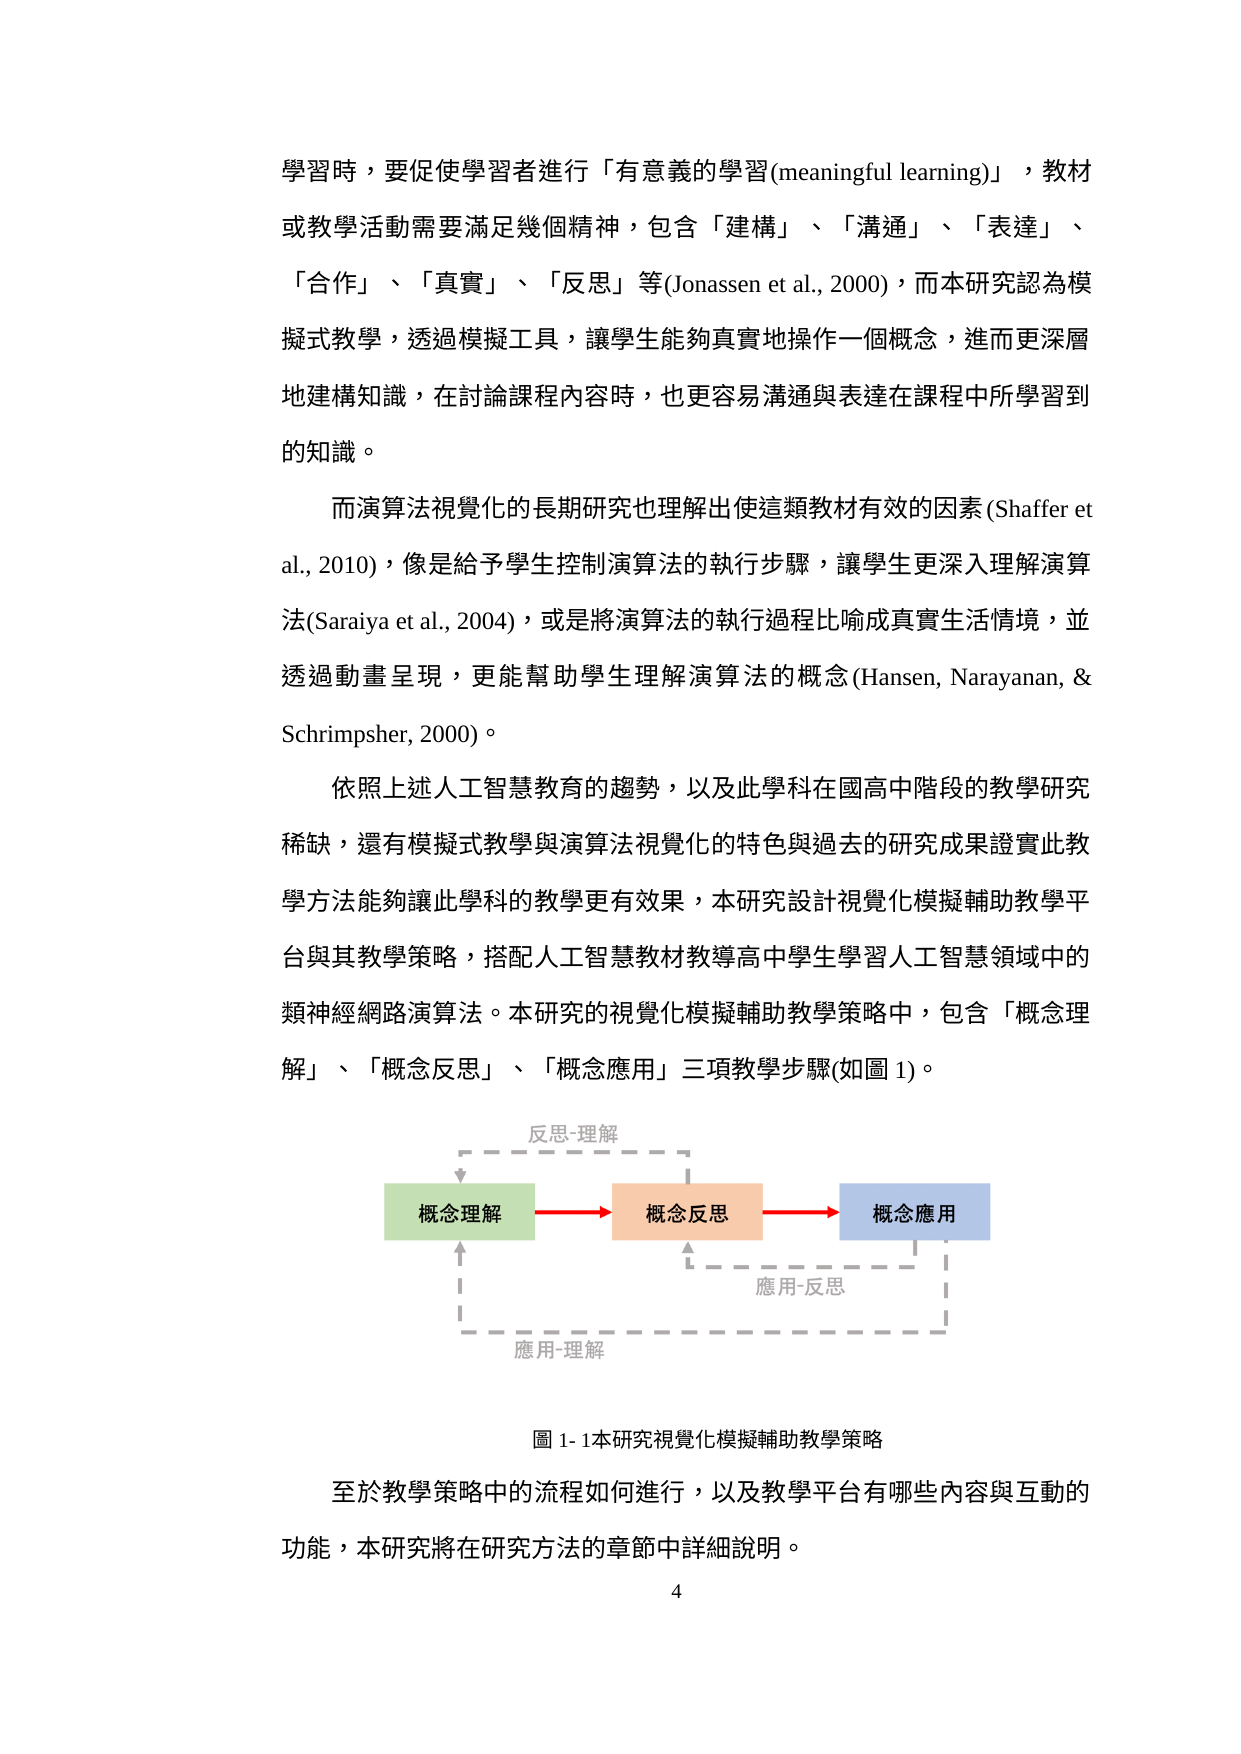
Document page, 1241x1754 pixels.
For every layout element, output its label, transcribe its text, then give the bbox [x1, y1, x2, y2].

text 而演算法視覺化的長期研究也理解出使這類教材有效的因素(Shaffer et al., 2010)，像是給予學生控制演算法的執行步驟，讓學生更深入理解演算法(Saraiya et al., 2004)，或是將演算法的執行過程比喻成真實生活情境，並透過動畫呈現，更能幫助學生理解演算法的概念(Hansen, Narayanan, & Schrimpsher, 2000)。 [281, 487, 1092, 750]
text 依照上述人工智慧教育的趨勢，以及此學科在國高中階段的教學研究稀缺，還有模擬式教學與演算法視覺化的特色與過去的研究成果證實此教學方法能夠讓此學科的教學更有效果，本研究設計視覺化模擬輔助教學平台與其教學策略，搭配人工智慧教材教導高中學生學習人工智慧領域中的類神經網路演算法。本研究的視覺化模擬輔助教學策略中，包含「概念理解」、「概念反思」、「概念應用」三項教學步驟(如圖1)。 [281, 768, 1092, 1087]
text 至於教學策略中的流程如何進行，以及教學平台有哪些內容與互動的功能，本研究將在研究方法的章節中詳細說明。 [281, 1472, 1092, 1566]
picture [373, 1105, 1000, 1378]
text 圖 1- 1本研究視覺化模擬輔助教學策略 [281, 1419, 1092, 1457]
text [281, 151, 1092, 469]
